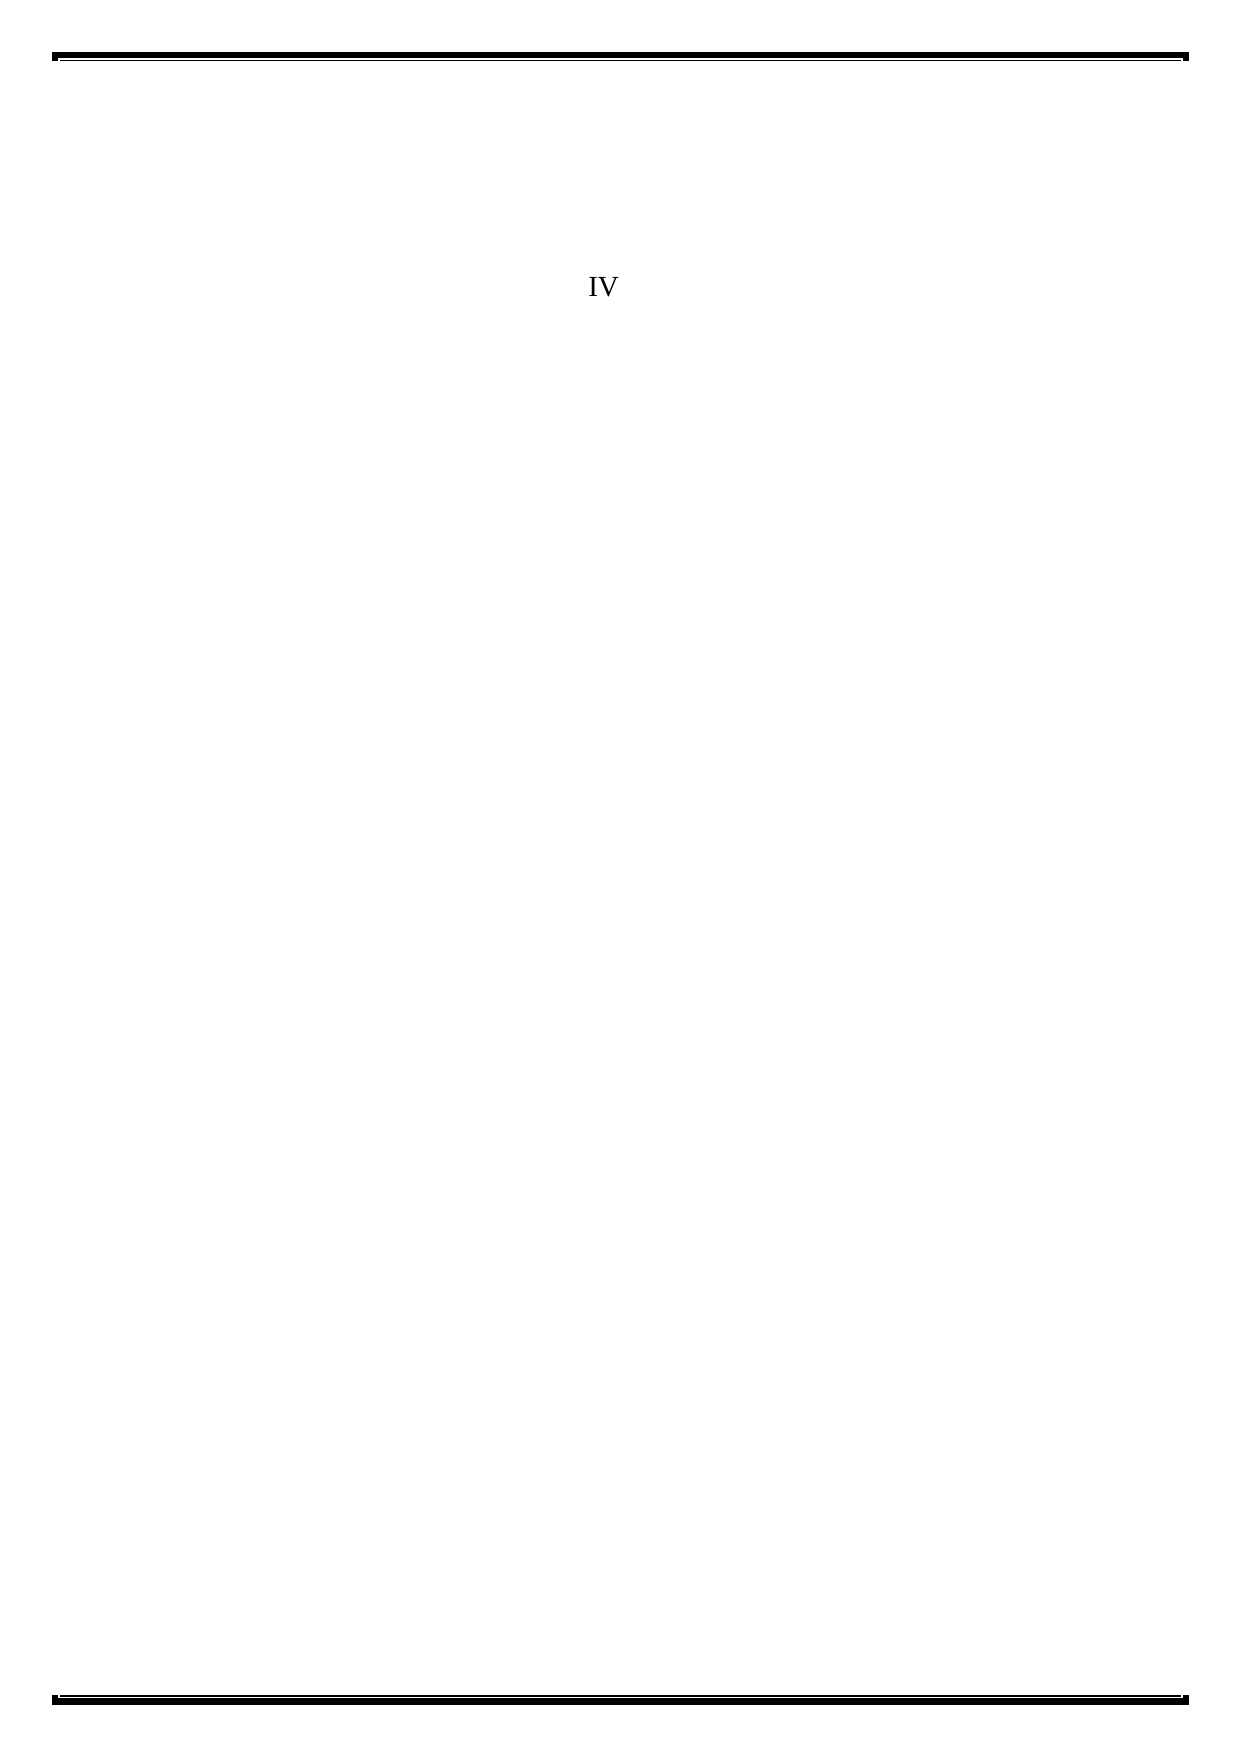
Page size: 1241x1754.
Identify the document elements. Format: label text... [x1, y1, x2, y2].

text IV [122, 269, 1084, 302]
